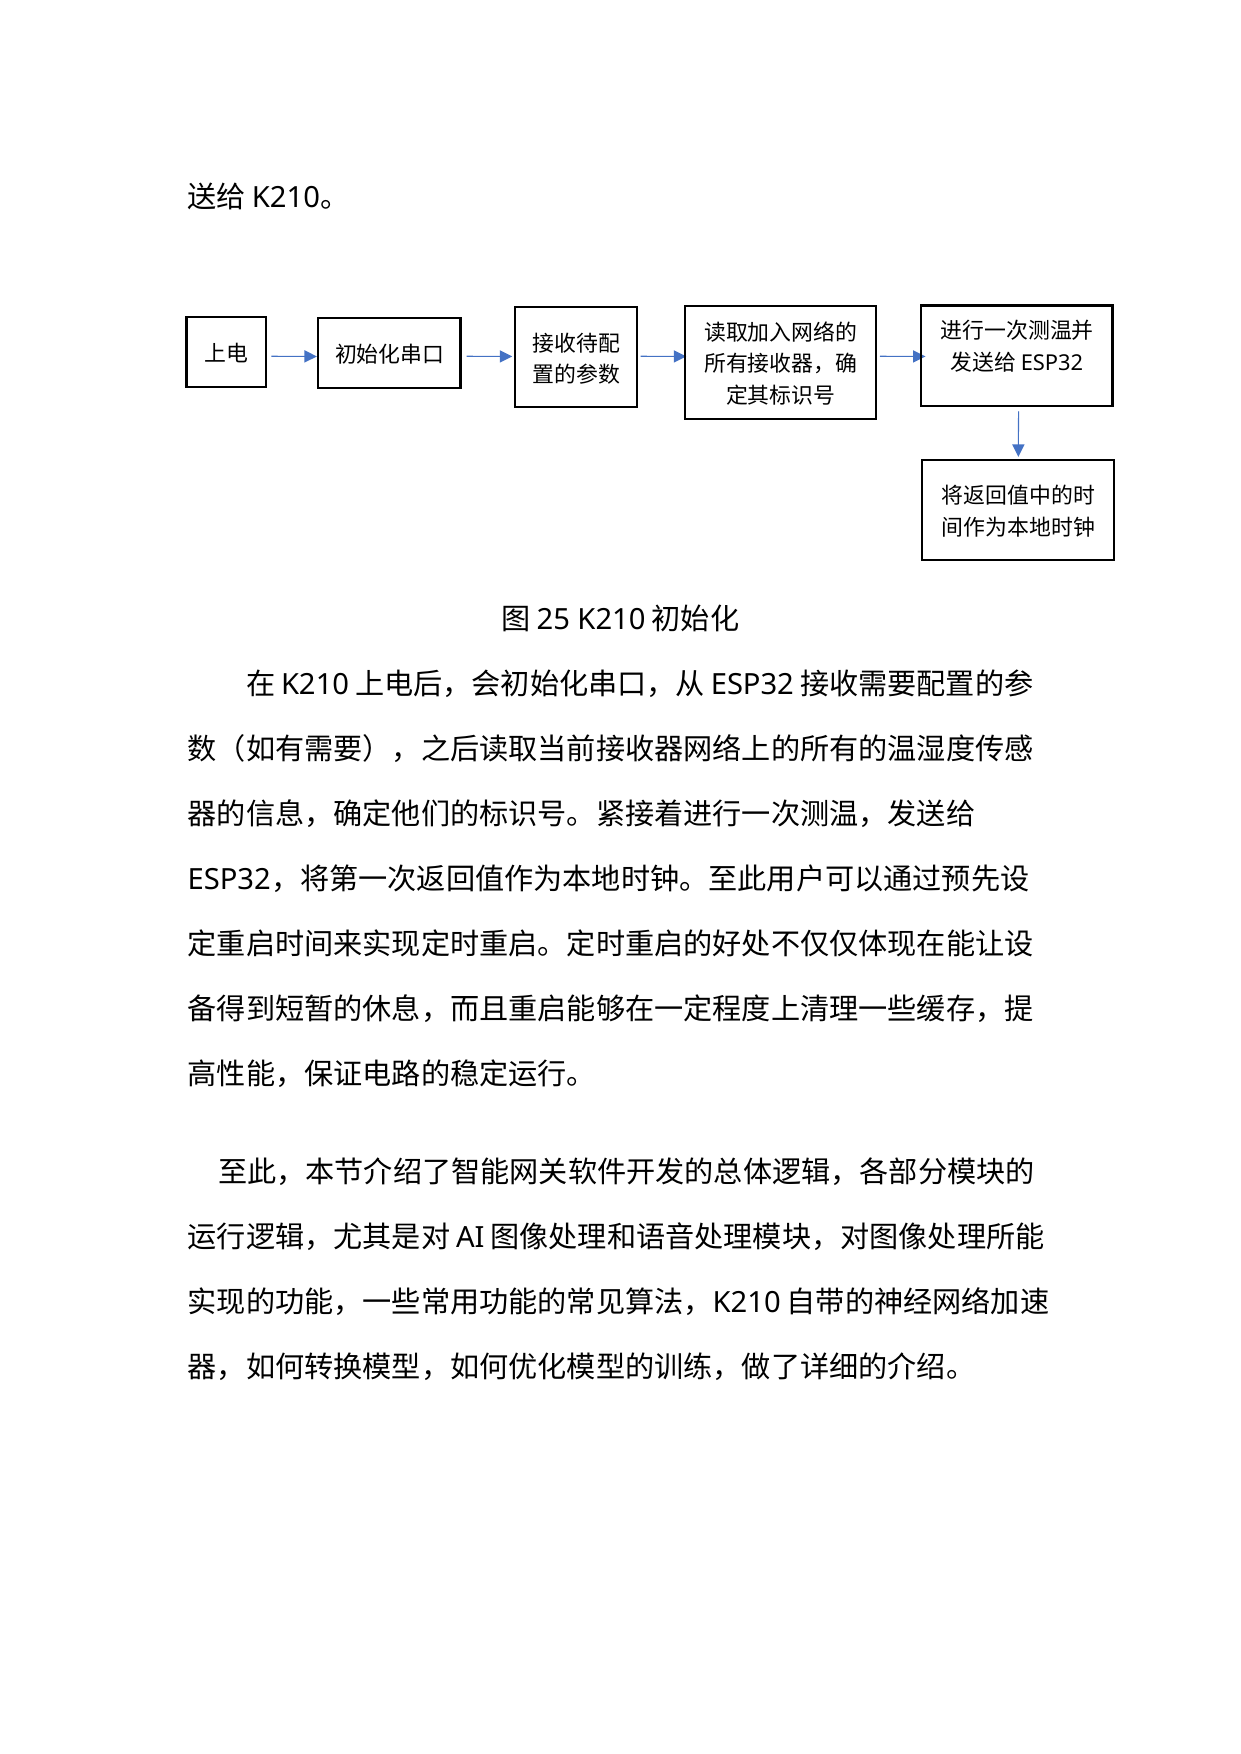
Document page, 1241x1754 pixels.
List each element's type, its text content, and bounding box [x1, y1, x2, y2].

text 图25 K210初始化 [187, 259, 1053, 649]
text 在K210上电后，会初始化串口，从ESP32接收需要配置的参数（如有需要），之后读取当前接收器网络上的所有的温湿度传感器的信息，确定他们的标识号。紧接着进行一次测温，发送给ESP32，将第一次返回值作为本地时钟。至此用户可以通过预先设定重启时间来实现定时重启。定时重启的好处不仅仅体现在能让设备得到短暂的休息，而且重启能够在一定程度上清理一些缓存，提高性能，保证电路的稳定运行。 [187, 649, 1053, 1104]
text 至此，本节介绍了智能网关软件开发的总体逻辑，各部分模块的运行逻辑，尤其是对AI图像处理和语音处理模块，对图像处理所能实现的功能，一些常用功能的常见算法，K210自带的神经网络加速器，如何转换模型，如何优化模型的训练，做了详细的介绍。 [187, 1137, 1053, 1397]
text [187, 162, 1053, 227]
